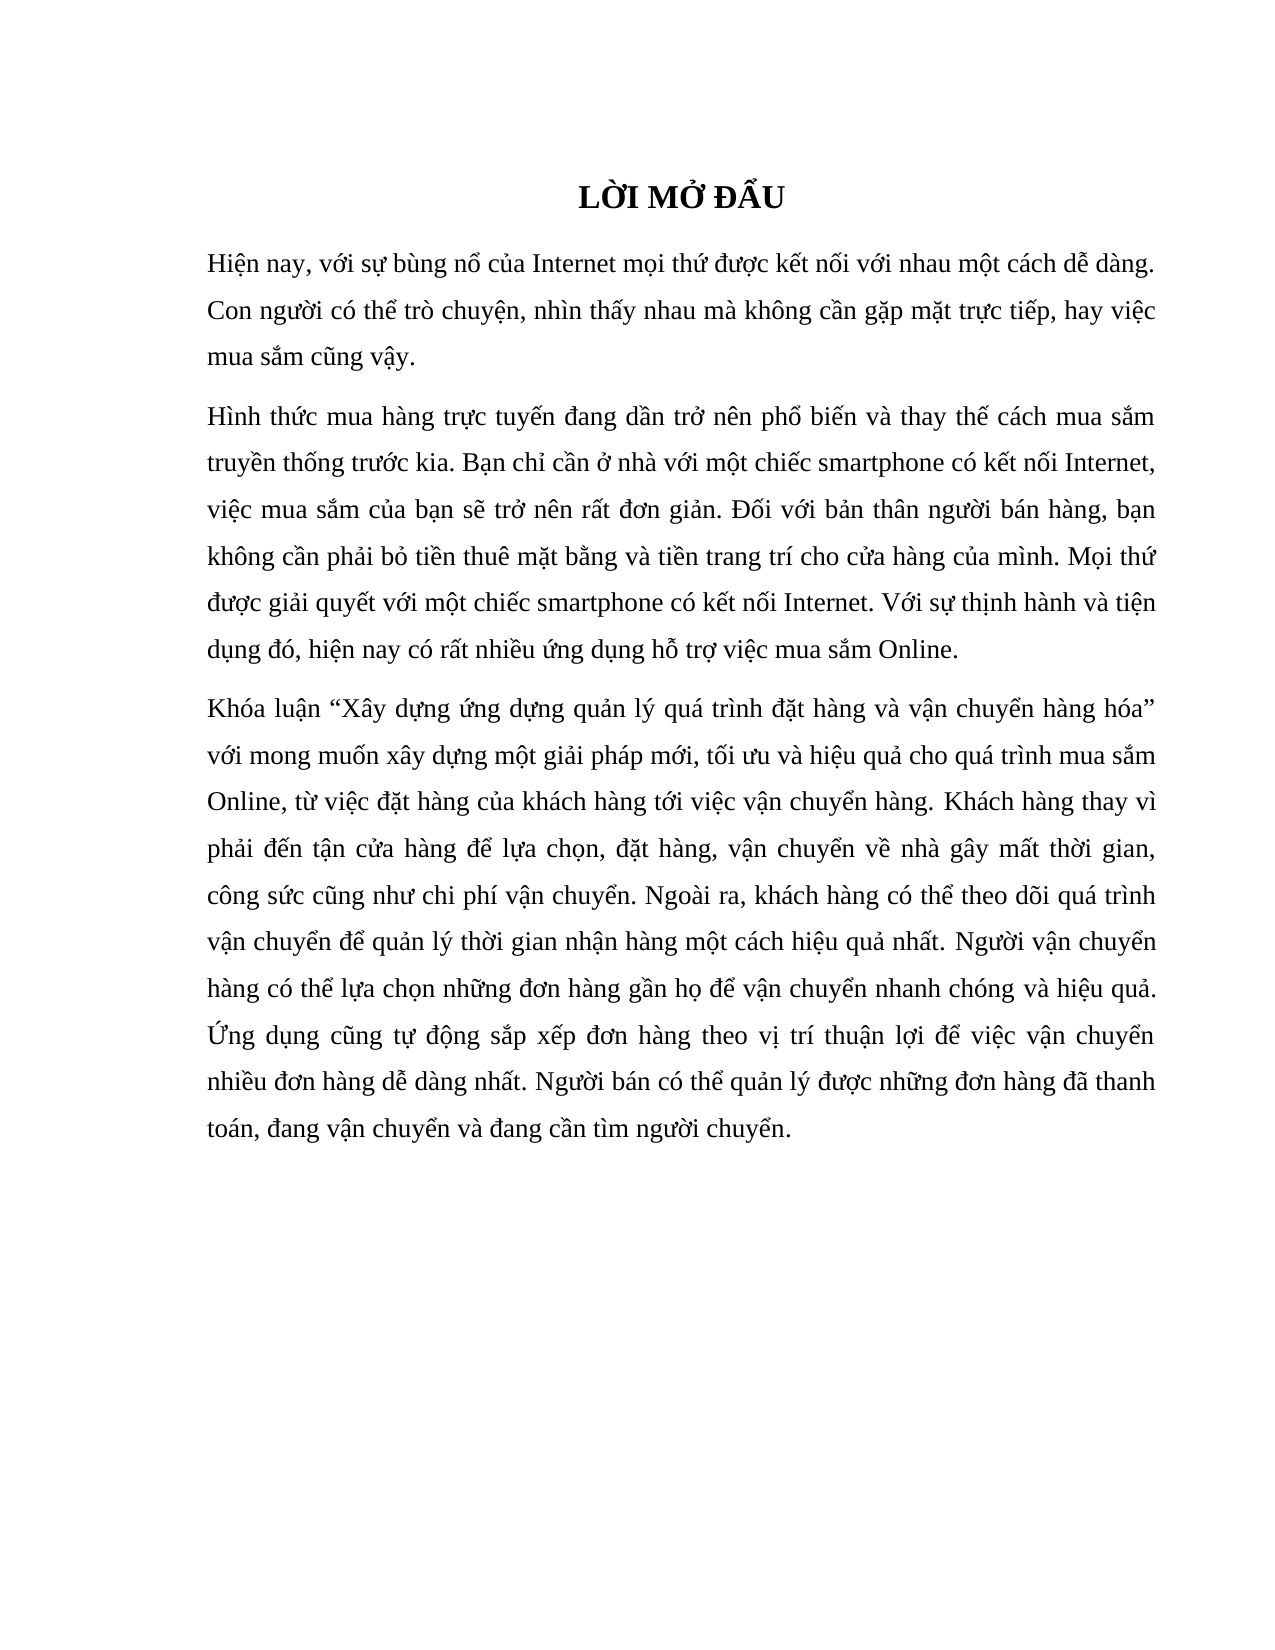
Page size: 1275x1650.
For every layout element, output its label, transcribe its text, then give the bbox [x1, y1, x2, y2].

text Hình thức mua hàng trực tuyến đang dần trở nên phổ biến và thay thế cách mua sắm truyền thống trước kia. Bạn chỉ cần ở nhà với một chiếc smartphone có kết nối Internet, việc mua sắm của bạn sẽ trở nên rất đơn giản. Đối với bản thân người bán hàng, bạn không cần phải bỏ tiền thuê mặt bằng và tiền trang trí cho cửa hàng của mình. Mọi thứ được giải quyết với một chiếc smartphone có kết nối Internet. Với sự thịnh hành và tiện dụng đó, hiện nay có rất nhiều ứng dụng hỗ trợ việc mua sắm Online. [207, 400, 1157, 664]
text Khóa luận “Xây dựng ứng dựng quản lý quá trình đặt hàng và vận chuyển hàng hóa” với mong muốn xây dựng một giải pháp mới, tối ưu và hiệu quả cho quá trình mua sắm Online, từ việc đặt hàng của khách hàng tới việc vận chuyển hàng. Khách hàng thay vì phải đến tận cửa hàng để lựa chọn, đặt hàng, vận chuyển về nhà gây mất thời gian, công sức cũng như chi phí vận chuyển. Ngoài ra, khách hàng có thể theo dõi quá trình vận chuyển để quản lý thời gian nhận hàng một cách hiệu quả nhất. Người vận chuyển hàng có thể lựa chọn những đơn hàng gần họ để vận chuyển nhanh chóng và hiệu quả. Ứng dụng cũng tự động sắp xếp đơn hàng theo vị trí thuận lợi để việc vận chuyển nhiều đơn hàng dễ dàng nhất. Người bán có thể quản lý được những đơn hàng đã thanh toán, đang vận chuyển và đang cần tìm người chuyển. [207, 692, 1157, 1143]
text Hiện nay, với sự bùng nổ của Internet mọi thứ được kết nối với nhau một cách dễ dàng. Con người có thể trò chuyện, nhìn thấy nhau mà không cần gặp mặt trực tiếp, hay việc mua sắm cũng vậy. [207, 247, 1157, 372]
text LỜI MỞ ĐẨU [207, 177, 1157, 216]
